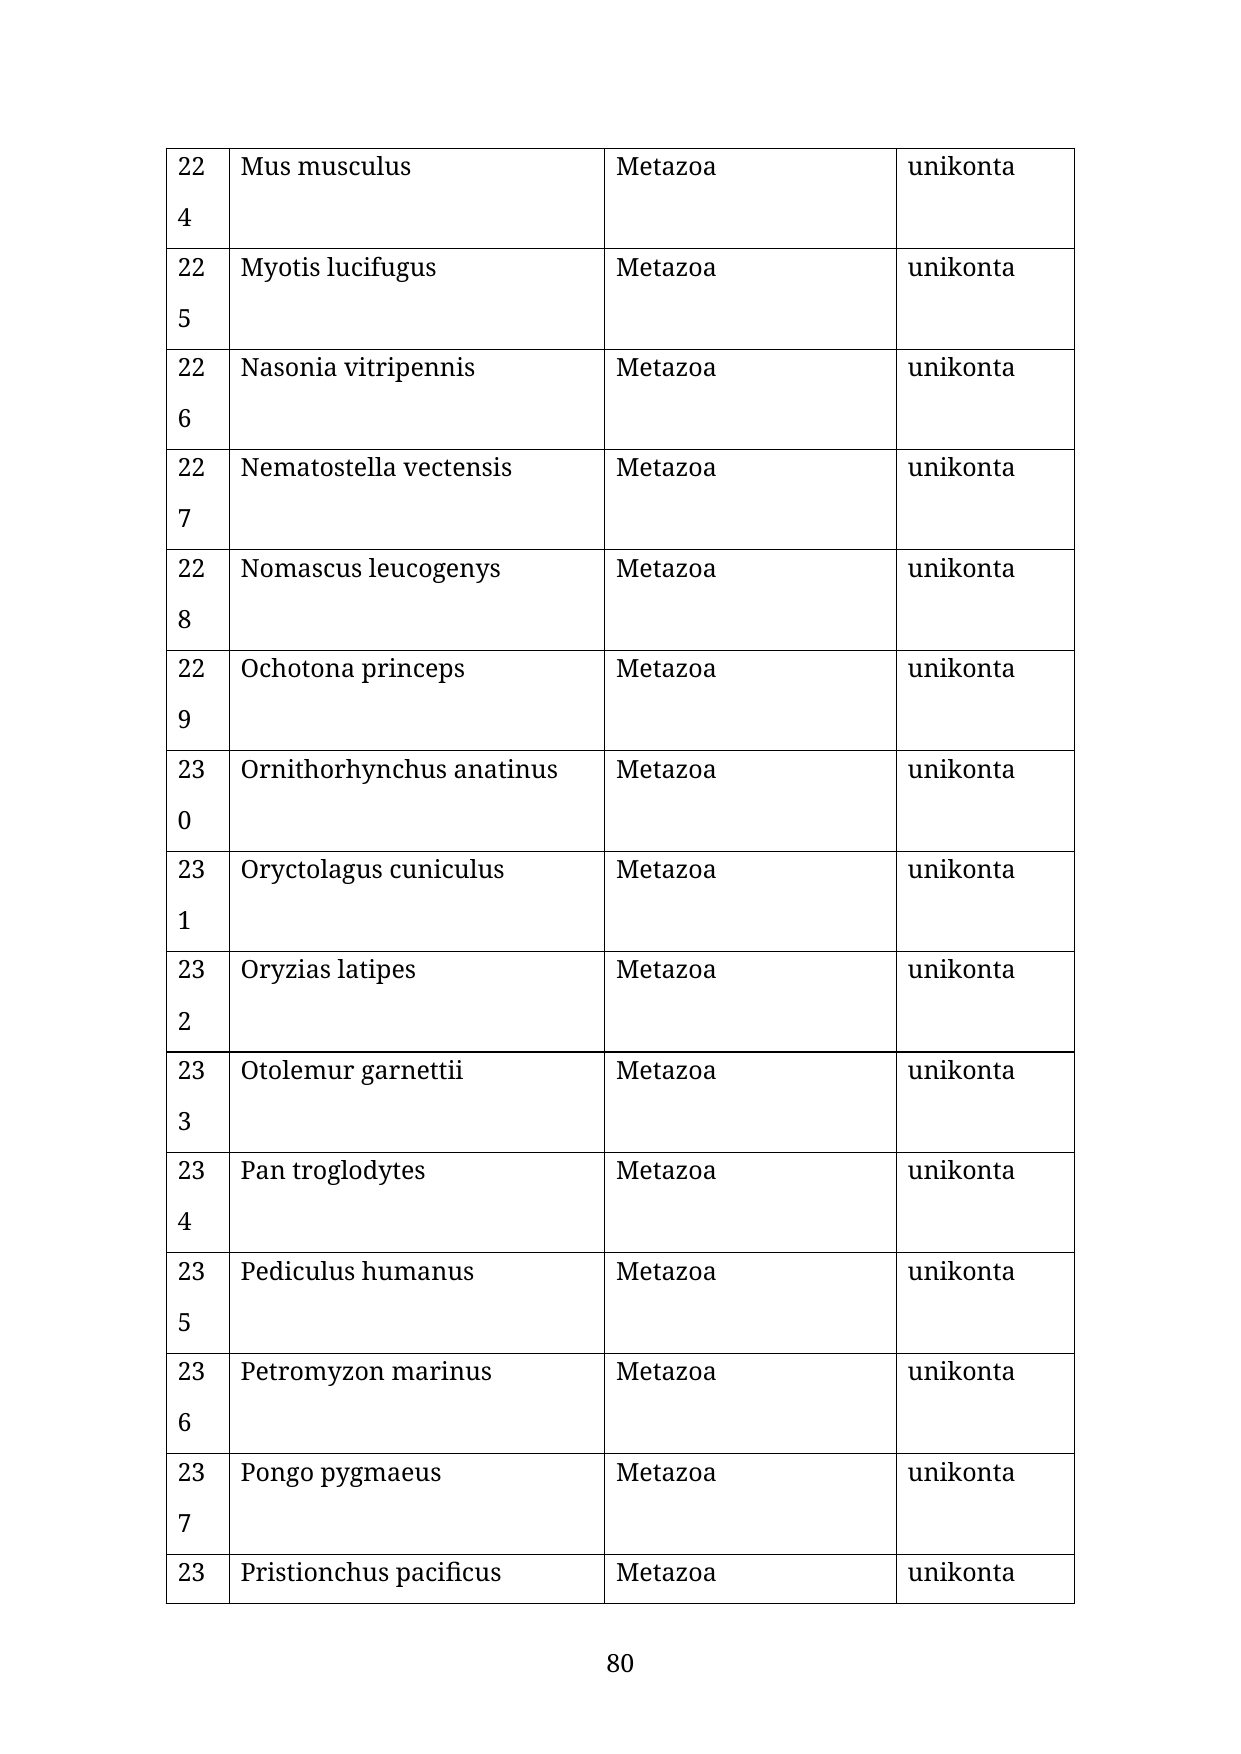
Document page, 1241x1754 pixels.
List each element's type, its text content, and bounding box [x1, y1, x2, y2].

table_cell Metazoa [605, 651, 896, 750]
table_cell Metazoa [605, 1555, 896, 1603]
table_cell 232 [167, 952, 229, 1051]
table_cell Metazoa [605, 952, 896, 1051]
table_cell 229 [167, 651, 229, 750]
table_cell Otolemur garnettii [230, 1053, 604, 1152]
table_cell 237 [167, 1454, 229, 1553]
table_cell Metazoa [605, 249, 896, 348]
table_cell Mus musculus [230, 149, 604, 248]
table_cell unikonta [897, 1153, 1074, 1252]
table_cell 227 [167, 450, 229, 549]
table_cell Oryzias latipes [230, 952, 604, 1051]
table_cell Oryctolagus cuniculus [230, 852, 604, 951]
table_cell Ochotona princeps [230, 651, 604, 750]
table_cell Metazoa [605, 149, 896, 248]
table_cell Petromyzon marinus [230, 1354, 604, 1453]
table_cell unikonta [897, 651, 1074, 750]
table_cell Metazoa [605, 350, 896, 449]
table_cell 224 [167, 149, 229, 248]
table_cell unikonta [897, 550, 1074, 650]
table_cell Myotis lucifugus [230, 249, 604, 348]
table_cell 228 [167, 550, 229, 650]
table_cell Metazoa [605, 1153, 896, 1252]
table_cell unikonta [897, 1053, 1074, 1152]
table_cell Metazoa [605, 852, 896, 951]
table_cell 234 [167, 1153, 229, 1252]
table_cell unikonta [897, 952, 1074, 1051]
table_cell 230 [167, 751, 229, 851]
table_cell Ornithorhynchus anatinus [230, 751, 604, 851]
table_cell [230, 1555, 604, 1603]
table_cell unikonta [897, 450, 1074, 549]
table_cell Pongo pygmaeus [230, 1454, 604, 1553]
table_cell Metazoa [605, 751, 896, 851]
table_cell 231 [167, 852, 229, 951]
table_cell Metazoa [605, 1053, 896, 1152]
table_cell unikonta [897, 1354, 1074, 1453]
table_cell 233 [167, 1053, 229, 1152]
table_cell Metazoa [605, 450, 896, 549]
table_cell unikonta [897, 249, 1074, 348]
table_cell Pediculus humanus [230, 1253, 604, 1353]
table_cell unikonta [897, 350, 1074, 449]
table_cell 238 [167, 1555, 229, 1603]
table_cell Nematostella vectensis [230, 450, 604, 549]
table_cell 226 [167, 350, 229, 449]
table_cell unikonta [897, 1555, 1074, 1603]
table_cell unikonta [897, 149, 1074, 248]
table_cell Metazoa [605, 1253, 896, 1353]
table_cell unikonta [897, 1454, 1074, 1553]
table_cell Metazoa [605, 1454, 896, 1553]
table_cell Metazoa [605, 1354, 896, 1453]
table_cell 235 [167, 1253, 229, 1353]
table_cell Nasonia vitripennis [230, 350, 604, 449]
table_cell 225 [167, 249, 229, 348]
table_cell unikonta [897, 1253, 1074, 1353]
table_cell Metazoa [605, 550, 896, 650]
table_cell unikonta [897, 751, 1074, 851]
table_cell Nomascus leucogenys [230, 550, 604, 650]
table_cell Pan troglodytes [230, 1153, 604, 1252]
table_cell 236 [167, 1354, 229, 1453]
table_cell unikonta [897, 852, 1074, 951]
